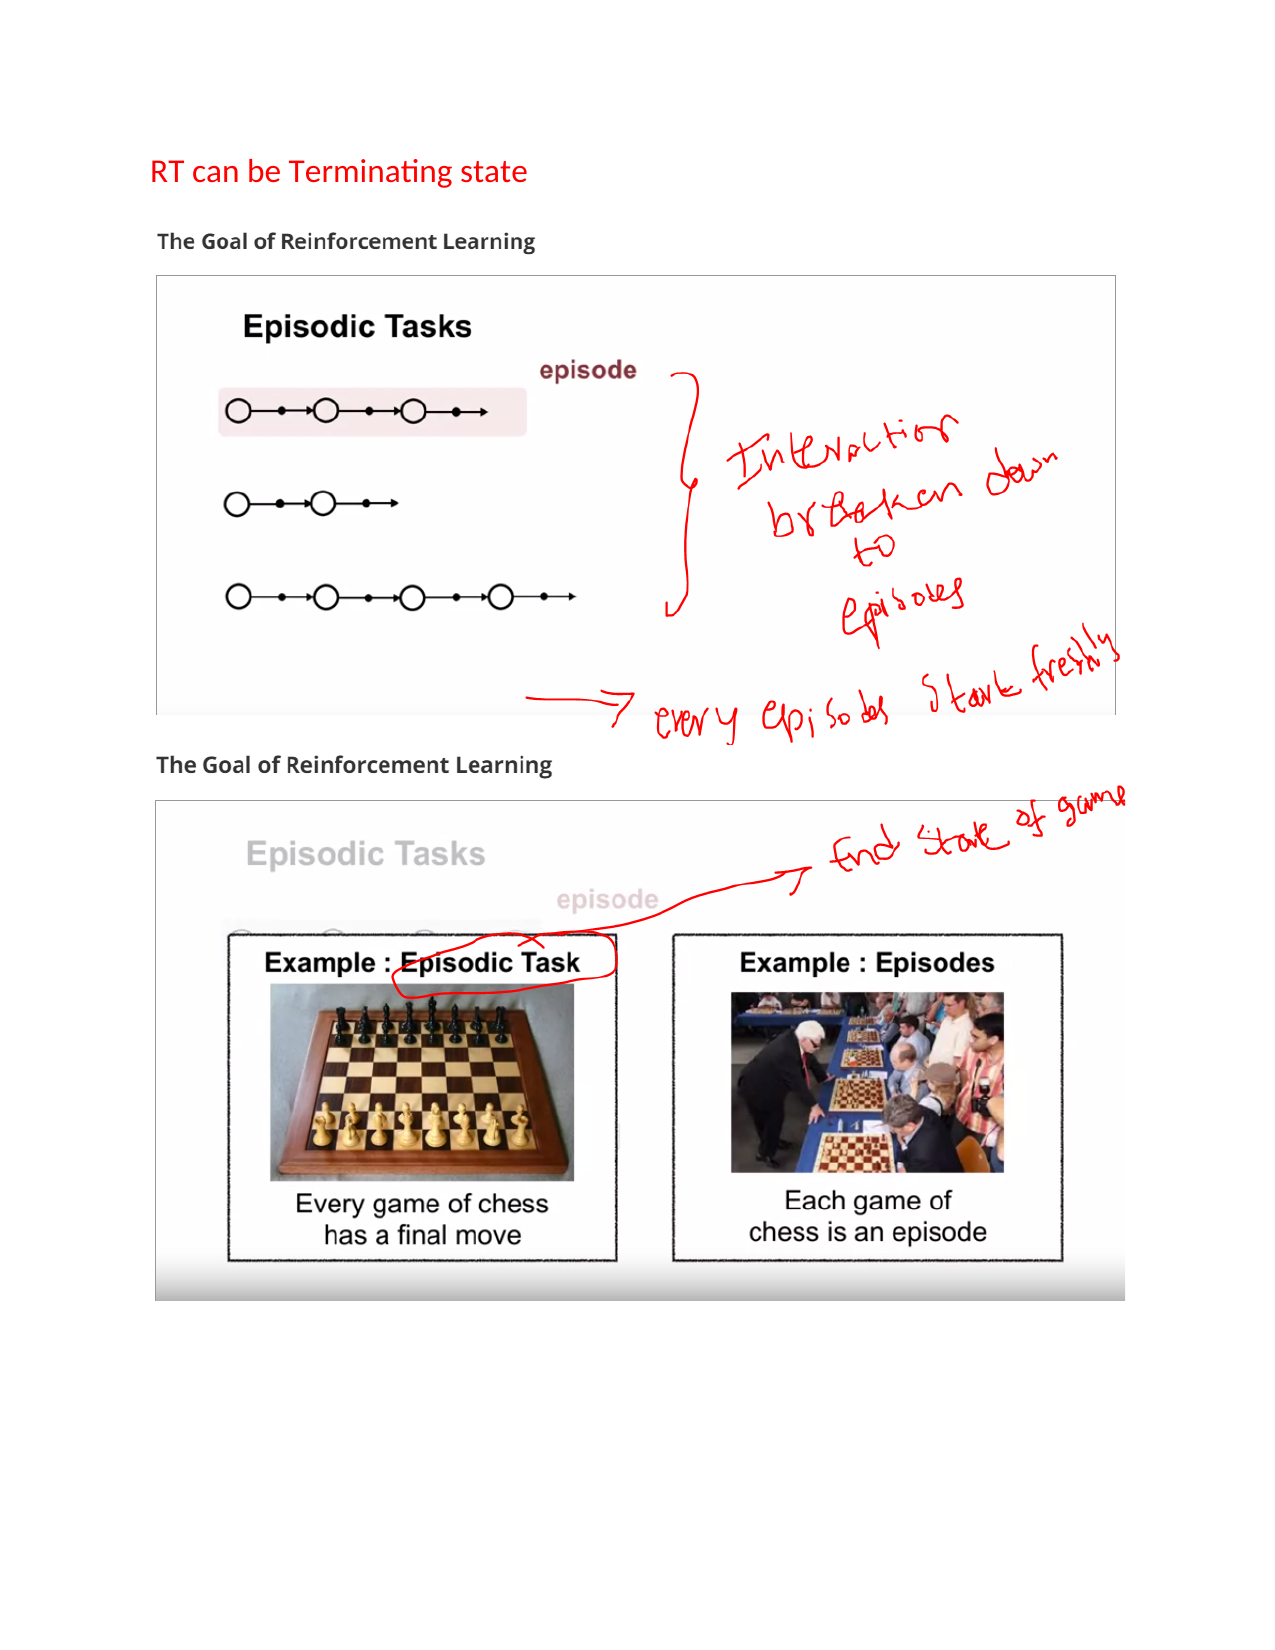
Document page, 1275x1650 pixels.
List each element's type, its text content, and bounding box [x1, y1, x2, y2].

picture [150, 746, 1125, 1301]
picture [150, 210, 1125, 745]
text RT can be Terminating state [150, 150, 1125, 191]
